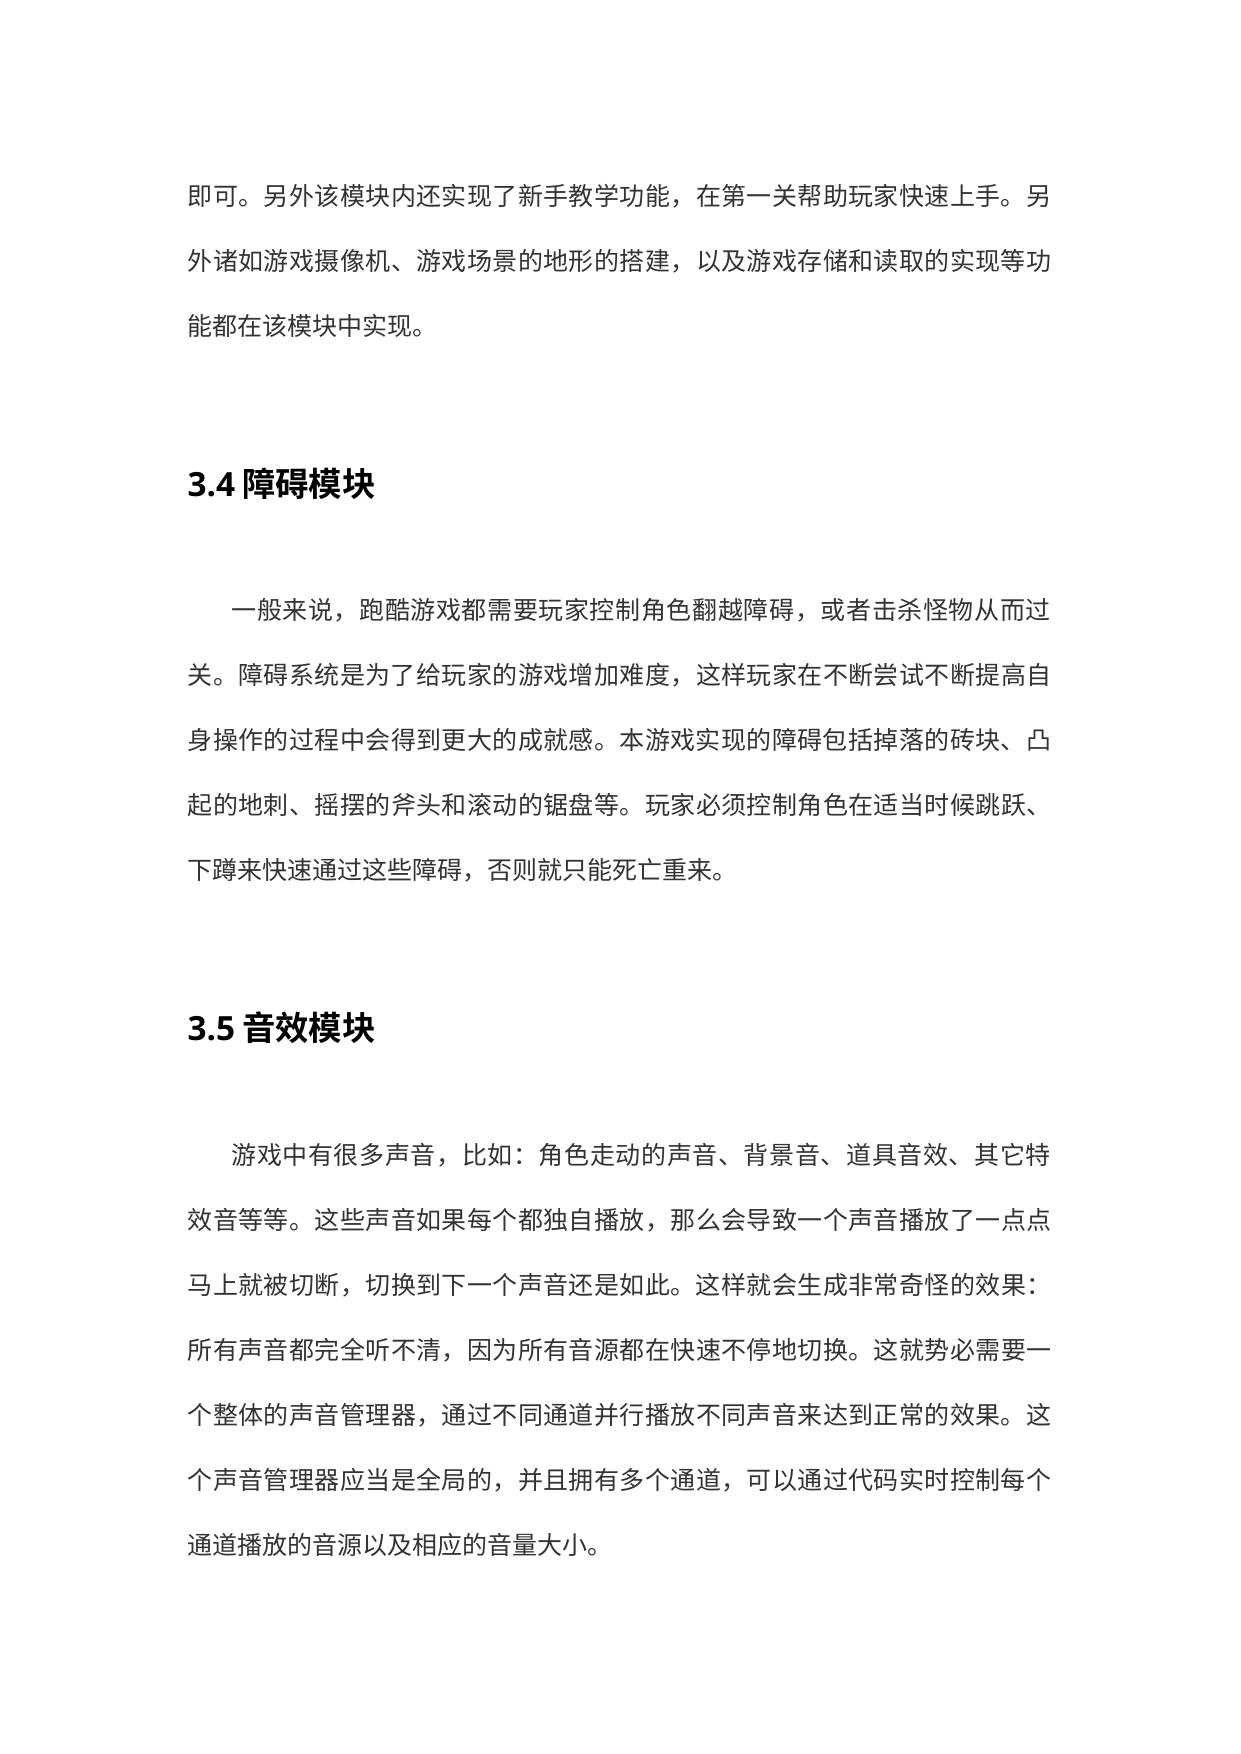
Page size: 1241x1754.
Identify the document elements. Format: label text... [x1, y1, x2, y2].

text 一般来说，跑酷游戏都需要玩家控制角色翻越障碍，或者击杀怪物从而过关。障碍系统是为了给玩家的游戏增加难度，这样玩家在不断尝试不断提高自身操作的过程中会得到更大的成就感。本游戏实现的障碍包括掉落的砖块、凸起的地刺、摇摆的斧头和滚动的锯盘等。玩家必须控制角色在适当时候跳跃、下蹲来快速通过这些障碍，否则就只能死亡重来。 [187, 576, 1053, 901]
subtitle 3.5音效模块 [187, 993, 1053, 1058]
subtitle 3.4障碍模块 [187, 449, 1053, 514]
text 游戏中有很多声音，比如：角色走动的声音、背景音、道具音效、其它特效音等等。这些声音如果每个都独自播放，那么会导致一个声音播放了一点点马上就被切断，切换到下一个声音还是如此。这样就会生成非常奇怪的效果：所有声音都完全听不清，因为所有音源都在快速不停地切换。这就势必需要一个整体的声音管理器，通过不同通道并行播放不同声音来达到正常的效果。这个声音管理器应当是全局的，并且拥有多个通道，可以通过代码实时控制每个通道播放的音源以及相应的音量大小。 [187, 1121, 1053, 1576]
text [187, 162, 1053, 357]
